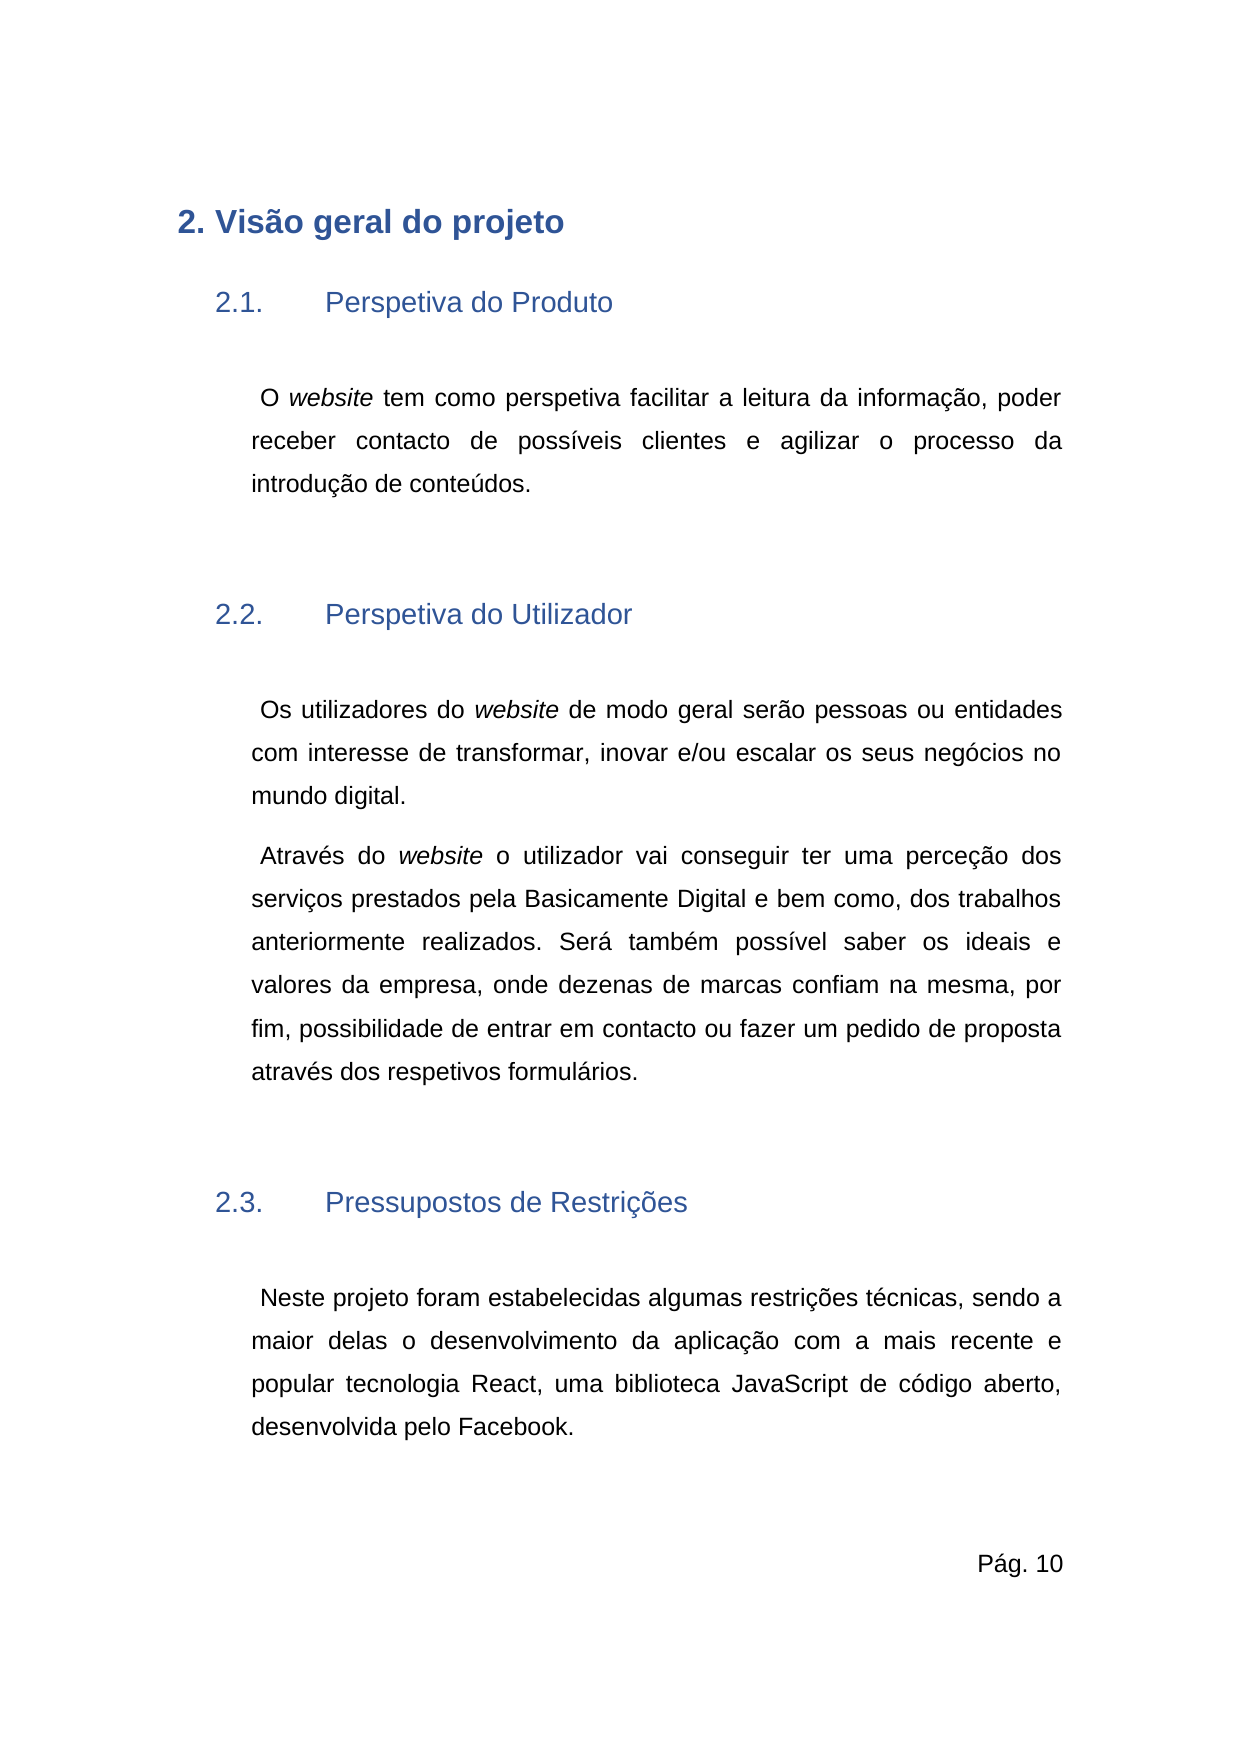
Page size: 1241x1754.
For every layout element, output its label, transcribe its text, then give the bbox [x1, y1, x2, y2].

text Neste projeto foram estabelecidas algumas restrições técnicas, sendo a maior delas o desenvolvimento da aplicação com a mais recente e popular tecnologia React, uma biblioteca JavaScript de código aberto, desenvolvida pelo Facebook. [251, 1283, 1063, 1441]
text Os utilizadores do website de modo geral serão pessoas ou entidades com interesse de transformar, inovar e/ou escalar os seus negócios no mundo digital. [251, 695, 1063, 810]
subtitle Pressupostos de Restrições [215, 1184, 1063, 1218]
subtitle Perspetiva do Utilizador [215, 597, 1063, 631]
subtitle Visão geral do projeto [177, 202, 1063, 241]
text O website tem como perspetiva facilitar a leitura da informação, poder receber contacto de possíveis clientes e agilizar o processo da introdução de conteúdos. [251, 383, 1063, 498]
text Através do website o utilizador vai conseguir ter uma perceção dos serviços prestados pela Basicamente Digital e bem como, dos trabalhos anteriormente realizados. Será também possível saber os ideais e valores da empresa, onde dezenas de marcas confiam na mesma, por fim, possibilidade de entrar em contacto ou fazer um pedido de proposta através dos respetivos formulários. [251, 841, 1063, 1085]
subtitle Perspetiva do Produto [215, 285, 1063, 318]
